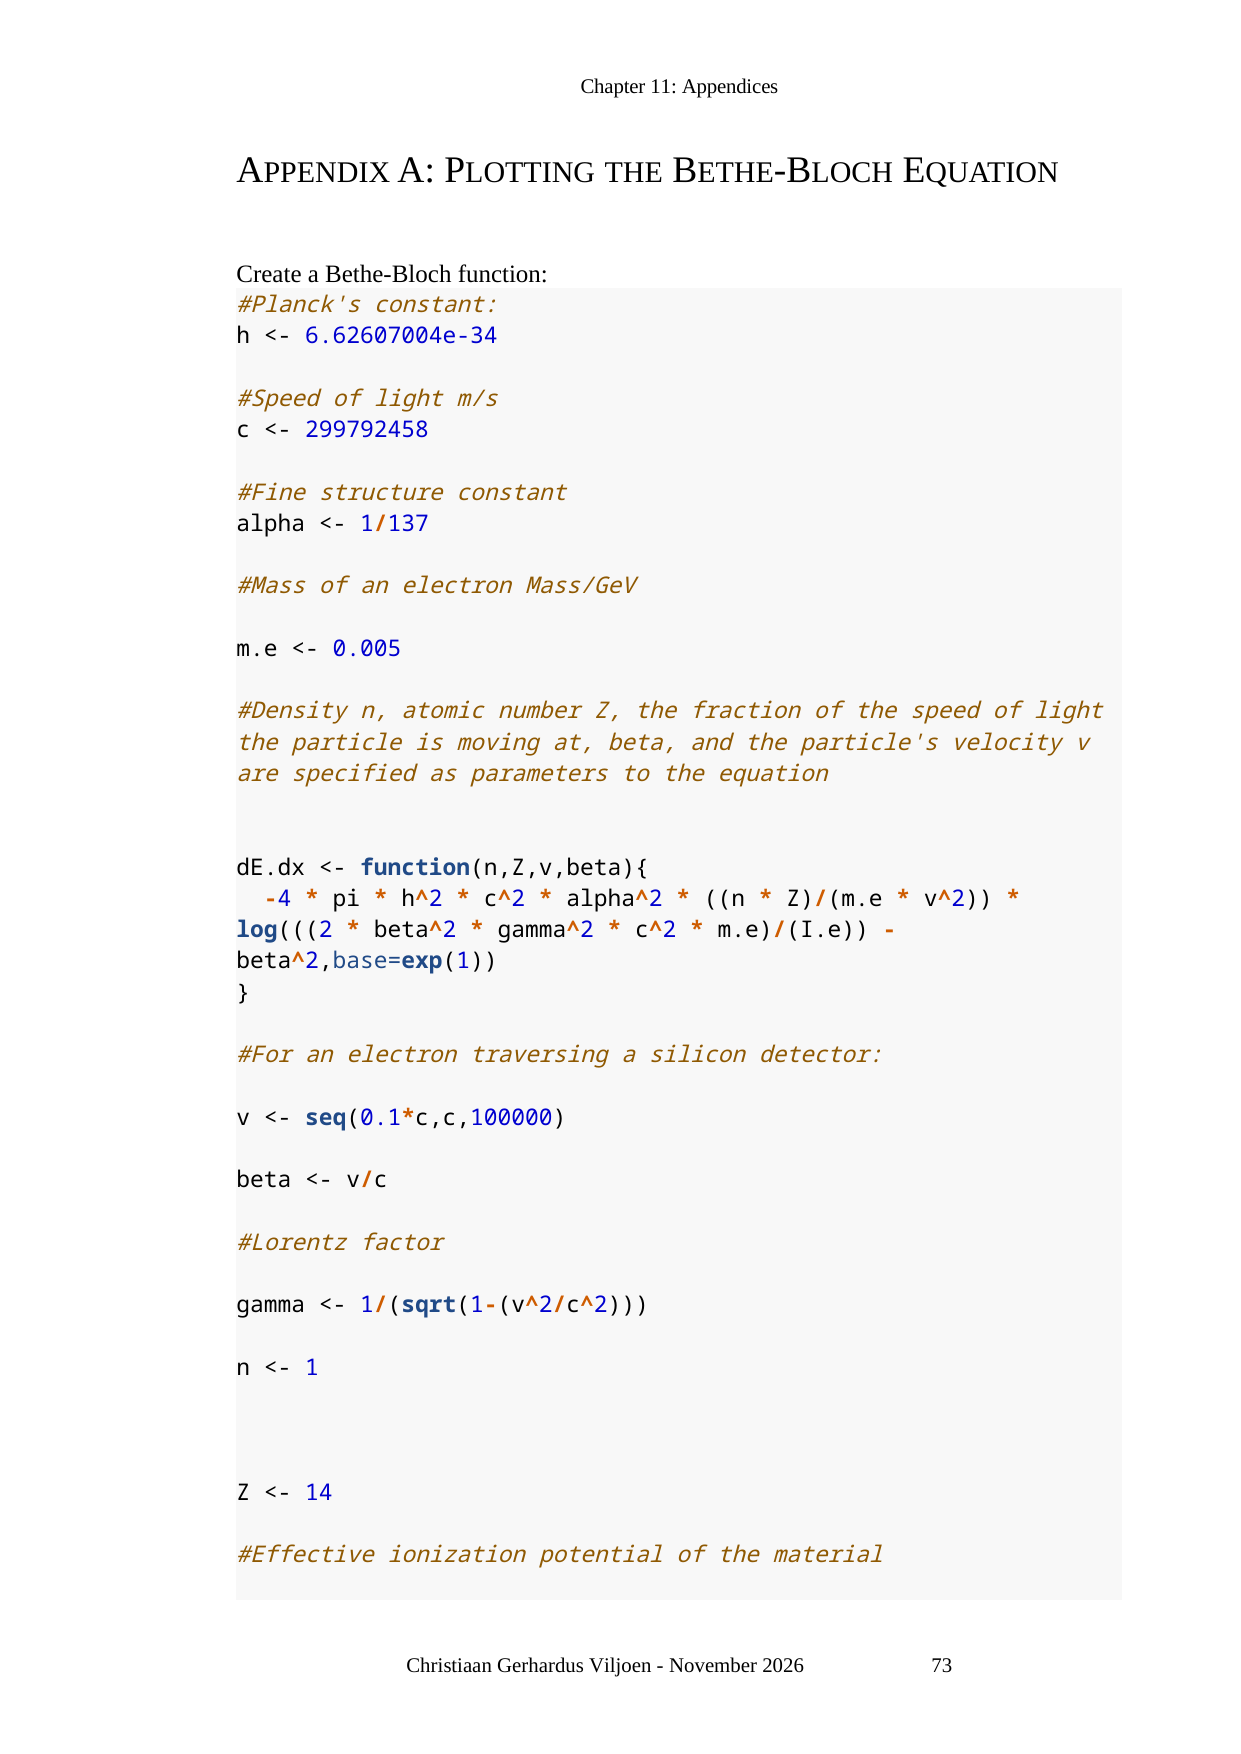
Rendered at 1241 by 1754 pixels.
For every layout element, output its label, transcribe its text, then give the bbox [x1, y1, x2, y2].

text Create a Bethe-Bloch function: [236, 259, 1122, 288]
subtitle Appendix A: Plotting the Bethe-Bloch Equation [236, 148, 1122, 191]
